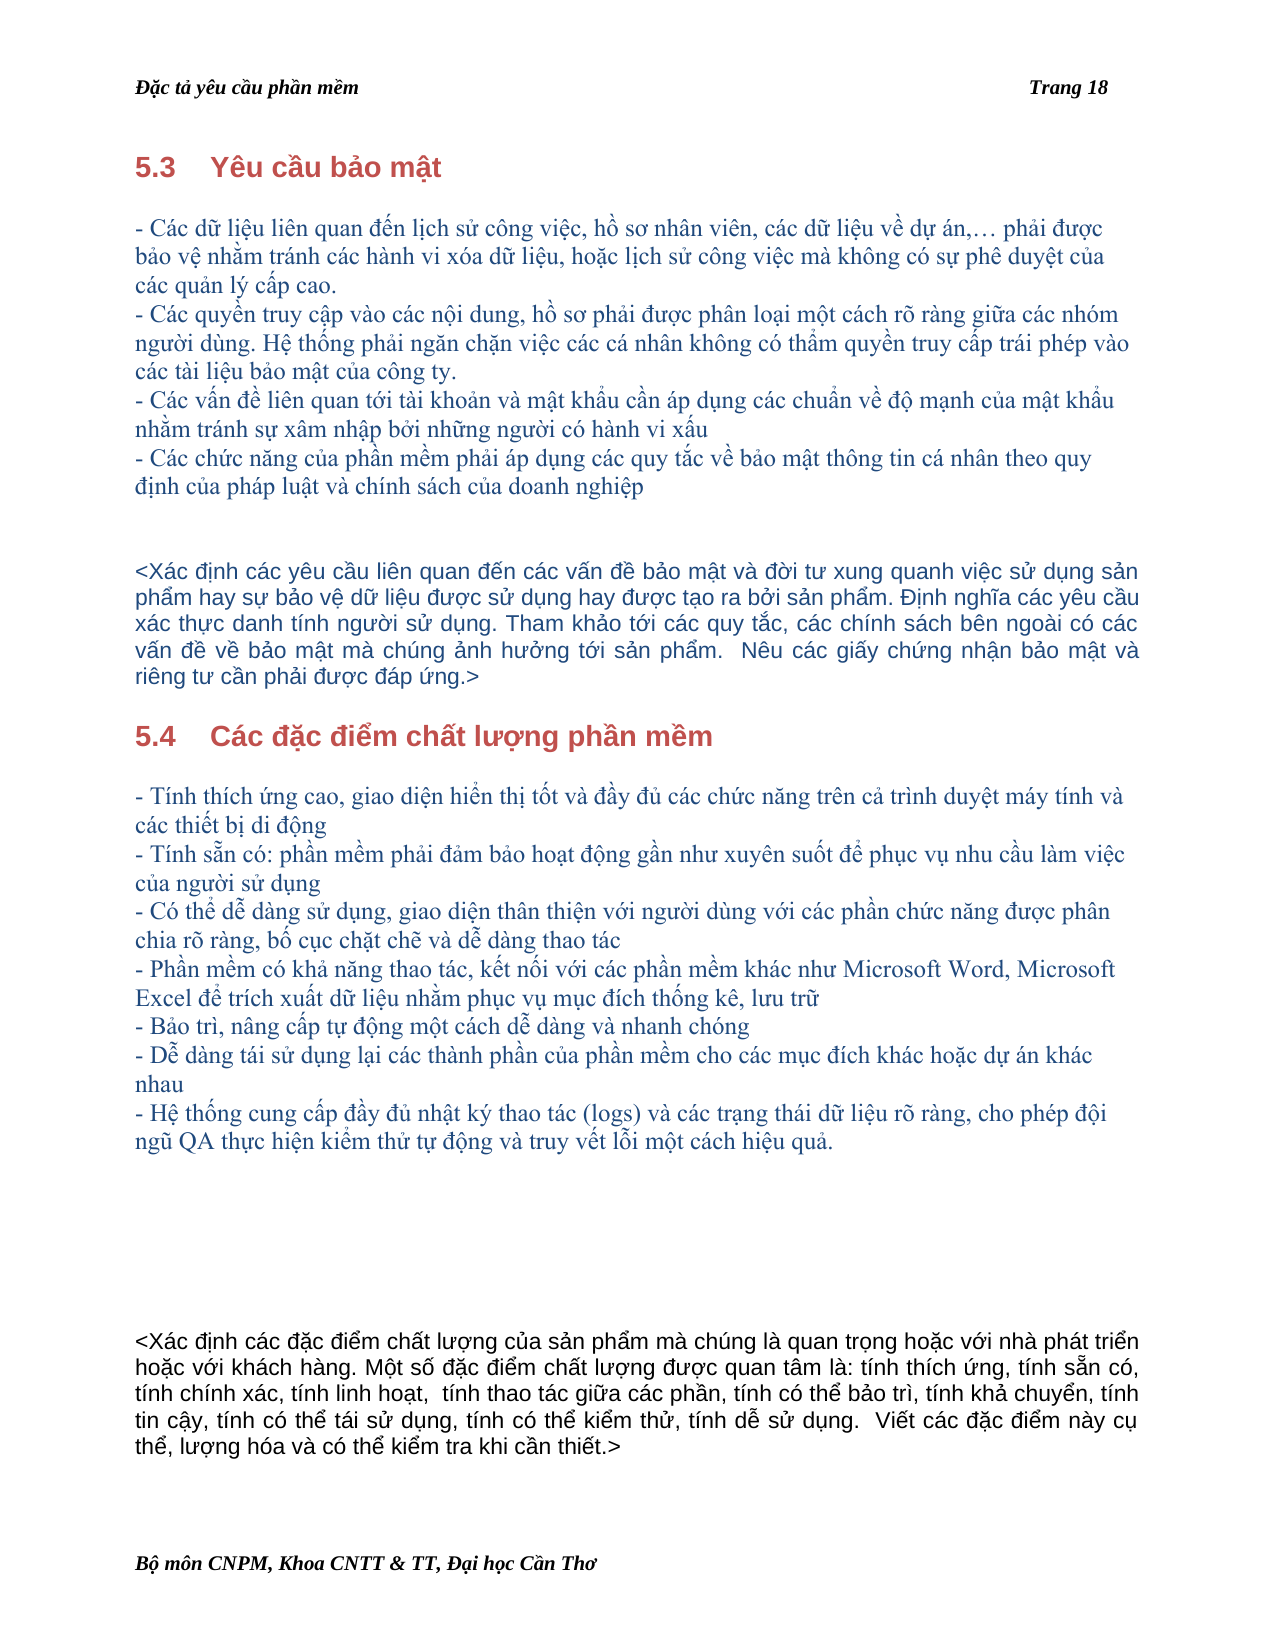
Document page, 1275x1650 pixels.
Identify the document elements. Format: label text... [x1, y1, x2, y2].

text <Xác định các đặc điểm chất lượng của sản phẩm mà chúng là quan trọng hoặc với nhà phát triển hoặc với khách hàng. Một số đặc điểm chất lượng được quan tâm là: tính thích ứng, tính sẵn có, tính chính xác, tính linh hoạt, tính thao tác giữa các phần, tính có thể bảo trì, tính khả chuyển, tính tin cậy, tính có thể tái sử dụng, tính có thể kiểm thử, tính dễ sử dụng. Viết các đặc điểm này cụ thể, lượng hóa và có thể kiểm tra khi cần thiết.> [135, 1328, 1140, 1459]
text - Dễ dàng tái sử dụng lại các thành phần của phần mềm cho các mục đích khác hoặc dự án khác nhau [135, 1040, 1140, 1098]
subtitle Các đặc điểm chất lượng phần mềm [135, 719, 1140, 752]
subtitle Yêu cầu bảo mật [135, 150, 1140, 183]
text - Hệ thống cung cấp đầy đủ nhật ký thao tác (logs) và các trạng thái dữ liệu rõ ràng, cho phép đội ngũ QA thực hiện kiểm thử tự động và truy vết lỗi một cách hiệu quả. [135, 1098, 1140, 1155]
list - Các vấn đề liên quan tới tài khoản và mật khẩu cần áp dụng các chuẩn về độ mạnh của mật khẩu nhằm tránh sự xâm nhập bởi những người có hành vi xấu [135, 385, 1140, 443]
text - Tính thích ứng cao, giao diện hiển thị tốt và đầy đủ các chức năng trên cả trình duyệt máy tính và các thiết bị di động [135, 781, 1140, 839]
text - Các chức năng của phần mềm phải áp dụng các quy tắc về bảo mật thông tin cá nhân theo quy định của pháp luật và chính sách của doanh nghiệp [135, 443, 1140, 500]
text - Tính sẵn có: phần mềm phải đảm bảo hoạt động gần như xuyên suốt để phục vụ nhu cầu làm việc của người sử dụng [135, 839, 1140, 896]
text - Bảo trì, nâng cấp tự động một cách dễ dàng và nhanh chóng [135, 1011, 1140, 1040]
text - Có thể dễ dàng sử dụng, giao diện thân thiện với người dùng với các phần chức năng được phân chia rõ ràng, bố cục chặt chẽ và dễ dàng thao tác [135, 896, 1140, 954]
list - Các quyền truy cập vào các nội dung, hồ sơ phải được phân loại một cách rõ ràng giữa các nhóm người dùng. Hệ thống phải ngăn chặn việc các cá nhân không có thẩm quyền truy cấp trái phép vào các tài liệu bảo mật của công ty. [135, 299, 1140, 385]
list - Các dữ liệu liên quan đến lịch sử công việc, hồ sơ nhân viên, các dữ liệu về dự án,… phải được bảo vệ nhằm tránh các hành vi xóa dữ liệu, hoặc lịch sử công việc mà không có sự phê duyệt của các quản lý cấp cao. [135, 213, 1140, 299]
text <Xác định các yêu cầu liên quan đến các vấn đề bảo mật và đời tư xung quanh việc sử dụng sản phẩm hay sự bảo vệ dữ liệu được sử dụng hay được tạo ra bởi sản phẩm. Định nghĩa các yêu cầu xác thực danh tính người sử dụng. Tham khảo tới các quy tắc, các chính sách bên ngoài có các vấn đề về bảo mật mà chúng ảnh hưởng tới sản phẩm. Nêu các giấy chứng nhận bảo mật và riêng tư cần phải được đáp ứng.> [135, 558, 1140, 689]
text - Phần mềm có khả năng thao tác, kết nối với các phần mềm khác như Microsoft Word, Microsoft Excel để trích xuất dữ liệu nhằm phục vụ mục đích thống kê, lưu trữ [135, 954, 1140, 1011]
